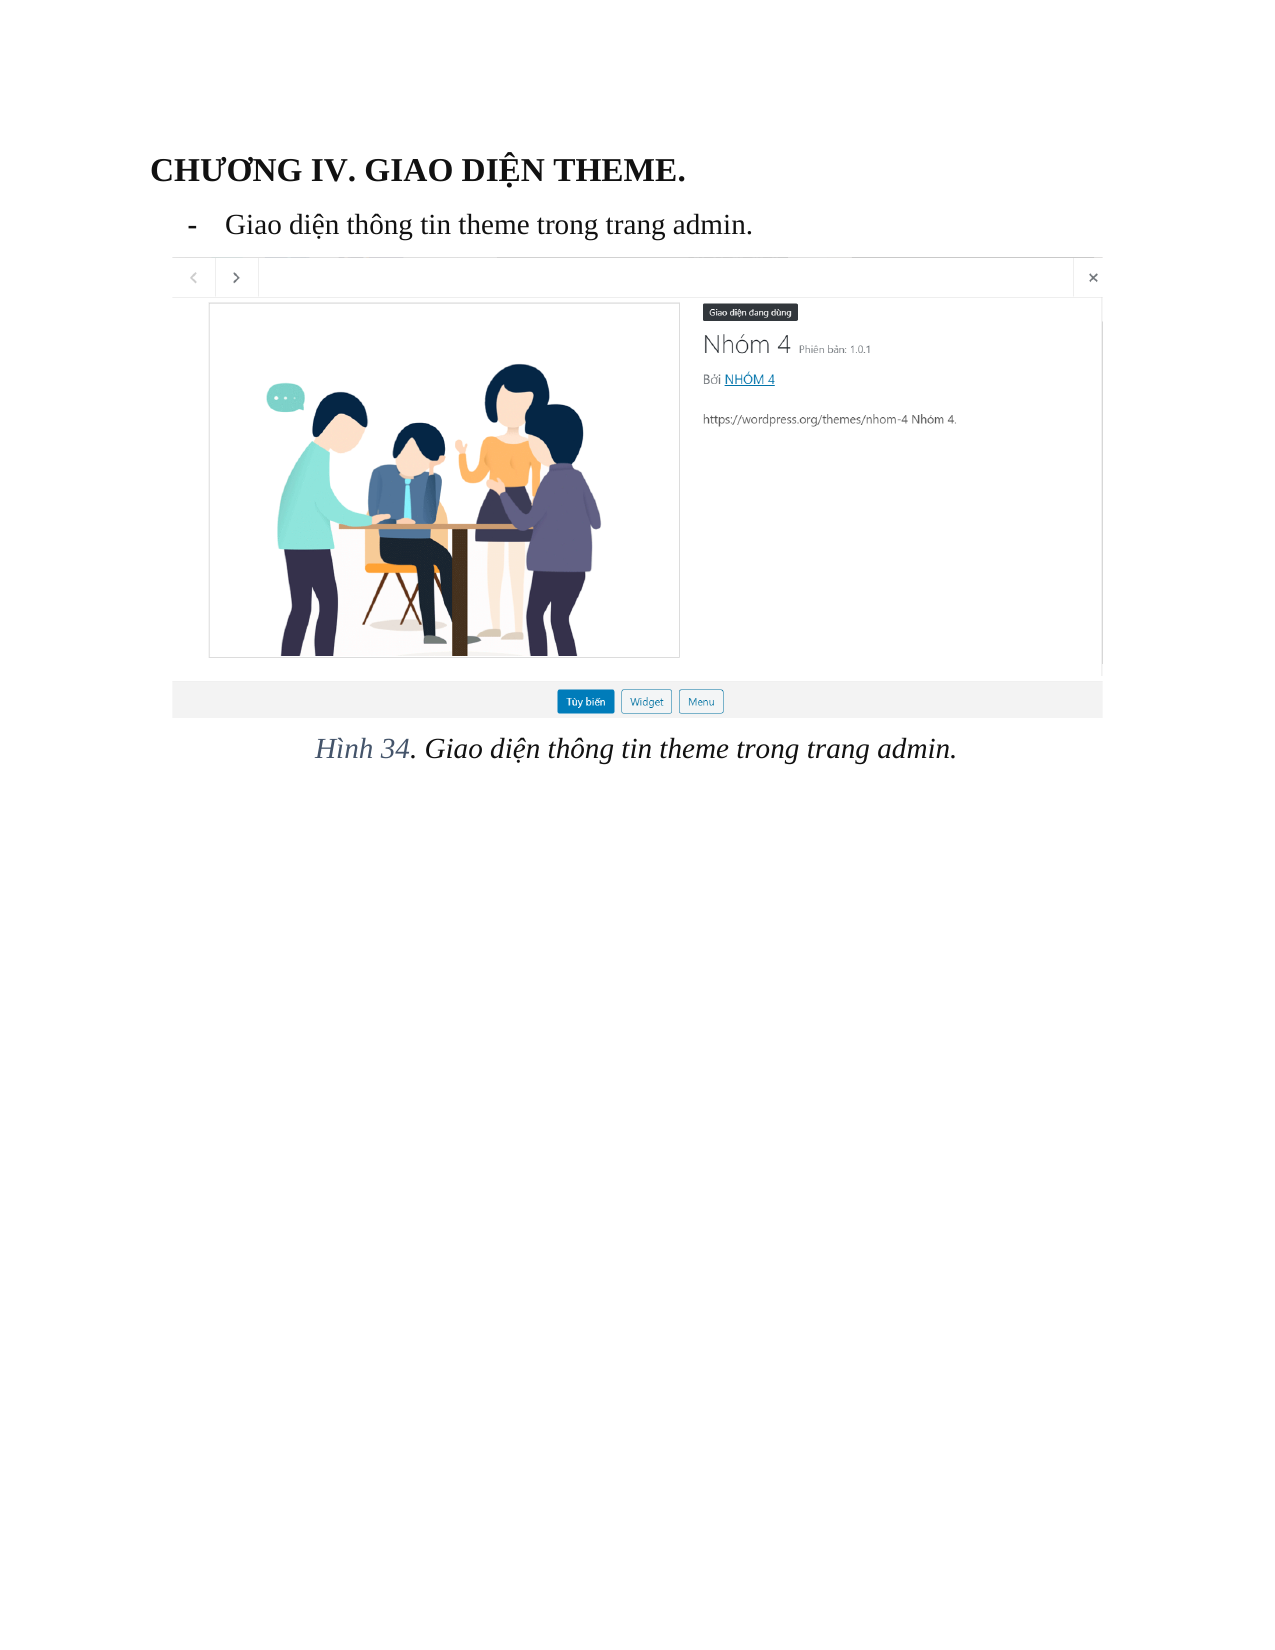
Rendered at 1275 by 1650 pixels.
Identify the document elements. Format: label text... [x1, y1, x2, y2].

picture [172, 257, 1103, 718]
text Hình 34. Giao diện thông tin theme trong trang admin. [150, 731, 1125, 765]
list Giao diện thông tin theme trong trang admin. [187, 207, 1125, 241]
text CHƯƠNG IV. GIAO DIỆN THEME. [150, 150, 1125, 188]
